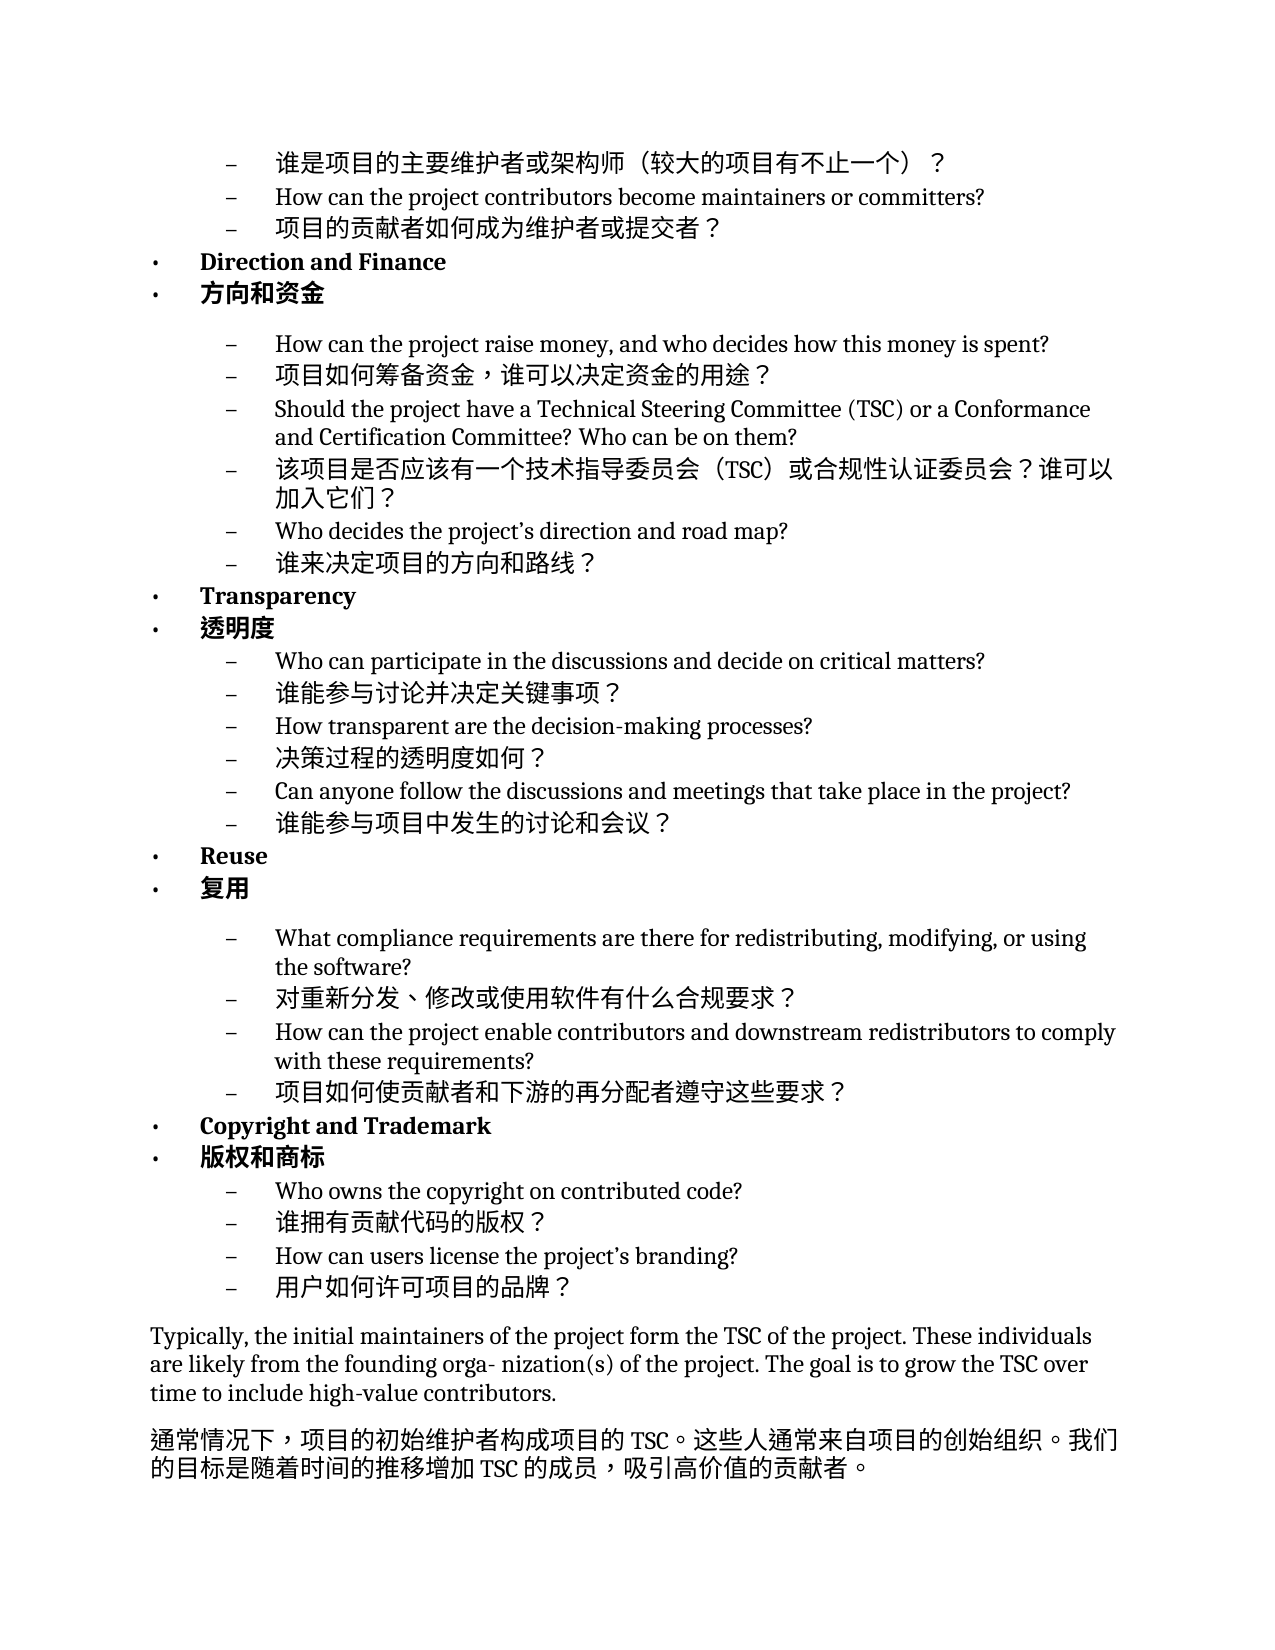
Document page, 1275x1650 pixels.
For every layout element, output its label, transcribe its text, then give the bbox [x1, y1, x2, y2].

list 谁来决定项目的方向和路线？ [225, 549, 1125, 578]
text Typically, the initial maintainers of the project form the TSC of the project. These individuals are likely from the founding orga- nization(s) of the project. The goal is to grow the TSC over time to include high-value contributors. [150, 1322, 1125, 1408]
list 方向和资金 [150, 280, 1125, 309]
list Who can participate in the discussions and decide on critical matters? [225, 647, 1125, 676]
list Can anyone follow the discussions and meetings that take place in the project? [225, 777, 1125, 806]
list Copyright and Trademark [150, 1112, 1125, 1140]
list 版权和商标 [150, 1144, 1125, 1173]
list 对重新分发、修改或使用软件有什么合规要求？ [225, 985, 1125, 1014]
list Should the project have a Technical Steering Committee (TSC) or a Conformance and Certification Committee? Who can be on them? [225, 394, 1125, 452]
list 用户如何许可项目的品牌？ [225, 1274, 1125, 1303]
list 谁能参与讨论并决定关键事项？ [225, 679, 1125, 708]
list How can the project raise money, and who decides how this money is spent? [225, 329, 1125, 358]
list Who decides the project’s direction and road map? [225, 517, 1125, 546]
list How can the project contributors become maintainers or committers? [225, 182, 1125, 211]
list Transparency [150, 582, 1125, 611]
list How transparent are the decision-making processes? [225, 712, 1125, 741]
list What compliance requirements are there for redistributing, modifying, or using the software? [225, 924, 1125, 982]
list Direction and Finance [150, 247, 1125, 276]
list 谁是项目的主要维护者或架构师（较大的项目有不止一个）？ [225, 150, 1125, 179]
list Reuse [150, 842, 1125, 871]
list 谁拥有贡献代码的版权？ [225, 1209, 1125, 1238]
list 项目的贡献者如何成为维护者或提交者？ [225, 215, 1125, 244]
list 项目如何使贡献者和下游的再分配者遵守这些要求？ [225, 1079, 1125, 1108]
list 决策过程的透明度如何？ [225, 744, 1125, 773]
list 项目如何筹备资金，谁可以决定资金的用途？ [225, 362, 1125, 391]
list How can users license the project’s branding? [225, 1242, 1125, 1270]
list 谁能参与项目中发生的讨论和会议？ [225, 809, 1125, 838]
list 该项目是否应该有一个技术指导委员会（TSC）或合规性认证委员会？谁可以加入它们？ [225, 456, 1125, 513]
list Who owns the copyright on contributed code? [225, 1177, 1125, 1205]
list 复用 [150, 874, 1125, 903]
list How can the project enable contributors and downstream redistributors to comply with these requirements? [225, 1018, 1125, 1075]
list 透明度 [150, 614, 1125, 643]
text 通常情况下，项目的初始维护者构成项目的 TSC。这些人通常来自项目的创始组织。我们的目标是随着时间的推移增加TSC的成员，吸引高价值的贡献者。 [150, 1427, 1125, 1484]
